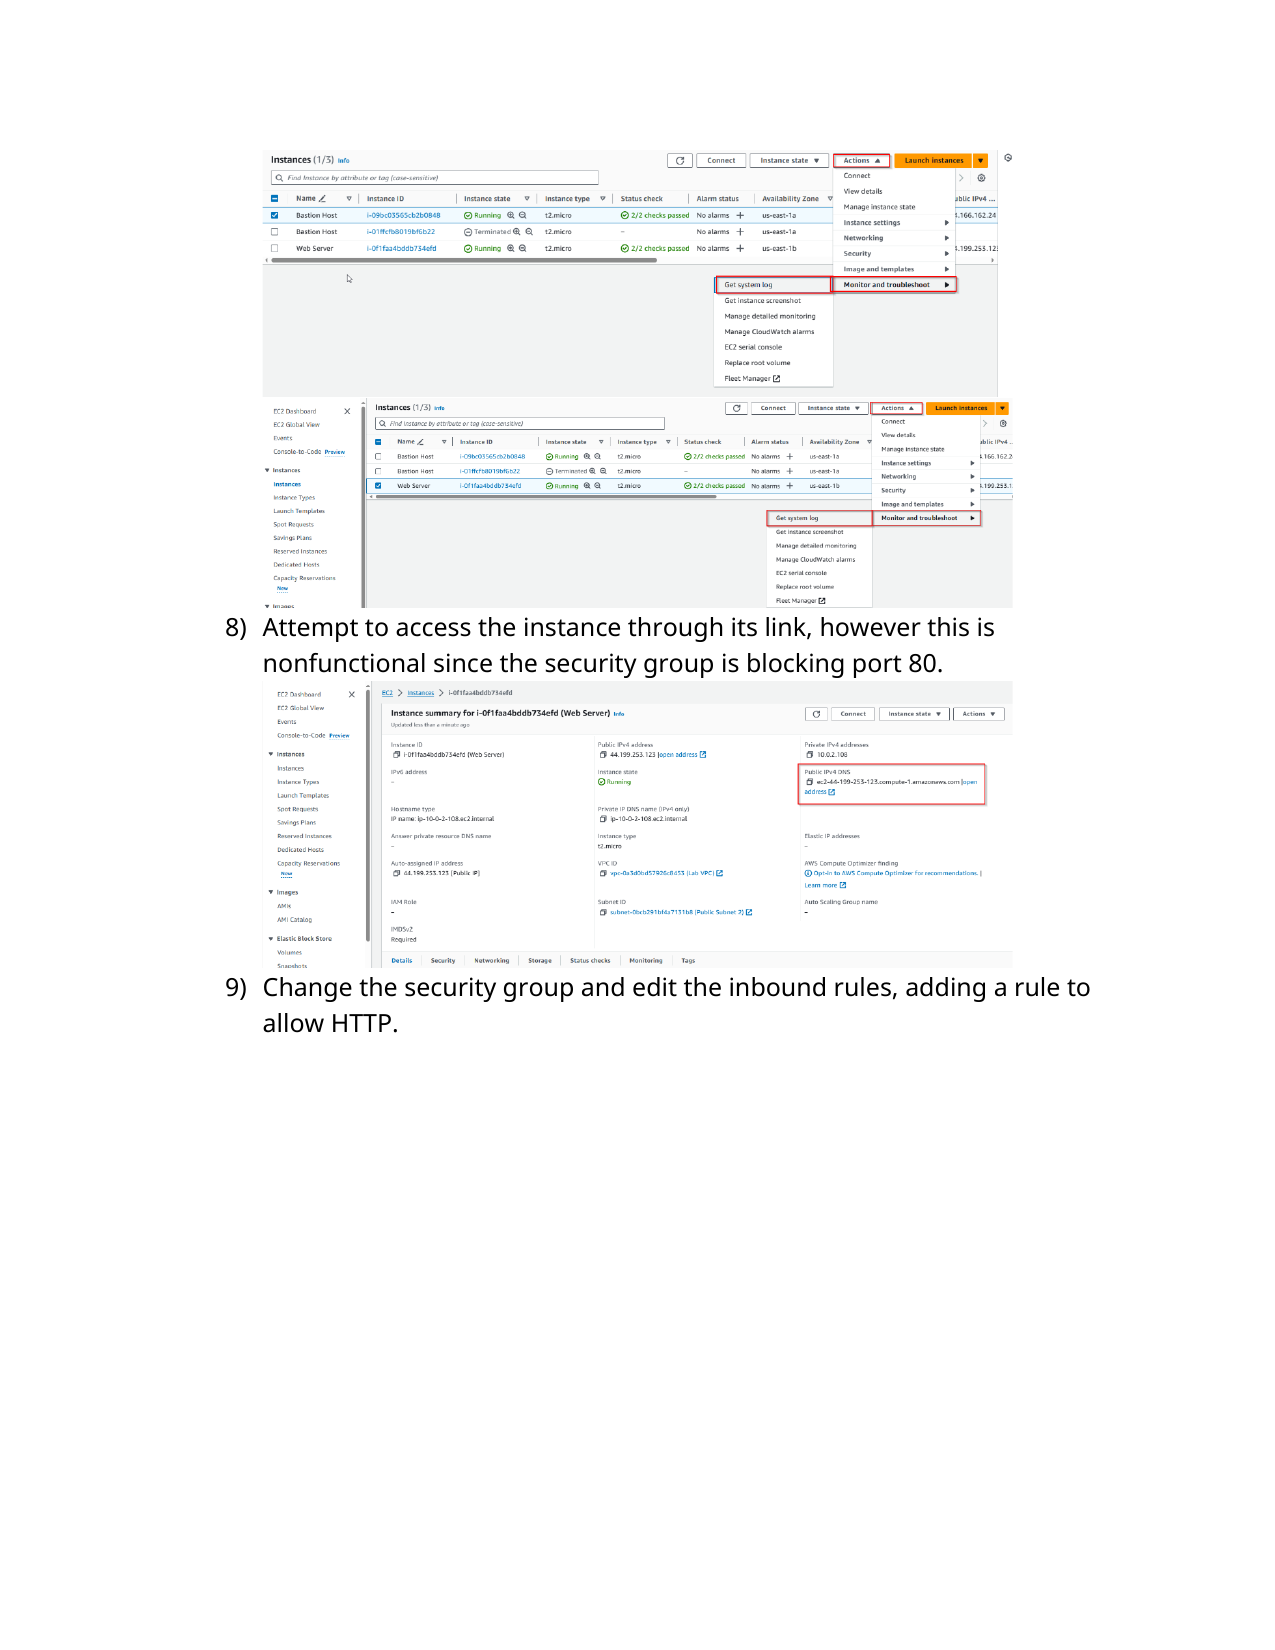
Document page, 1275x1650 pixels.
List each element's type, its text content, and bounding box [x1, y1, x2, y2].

list Change the security group and edit the inbound rules, adding a rule to allow HTTP. [225, 969, 1125, 1039]
picture [262, 398, 1013, 608]
picture [262, 150, 1013, 397]
picture [262, 681, 1013, 968]
list Attempt to access the instance through its link, however this is nonfunctional since the security group is blocking port 80. [225, 609, 1125, 680]
